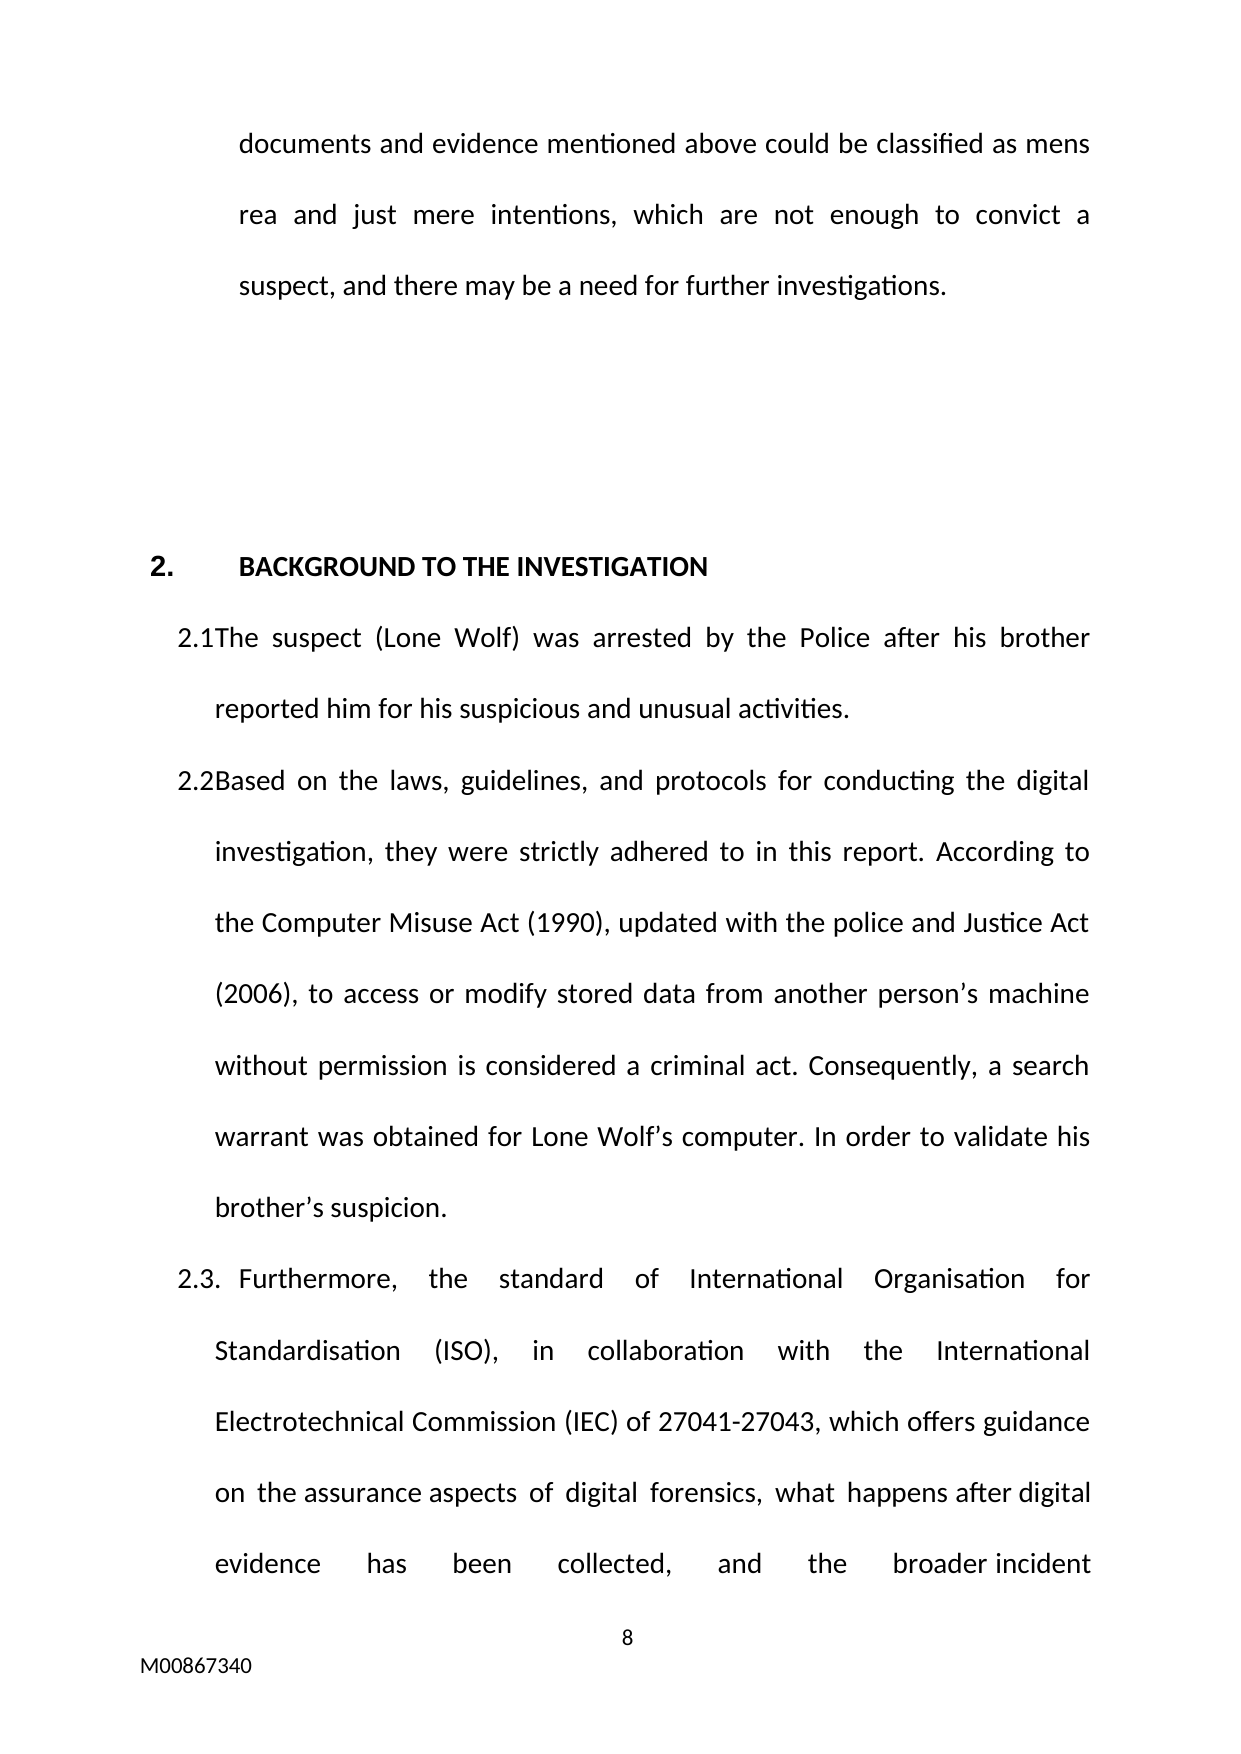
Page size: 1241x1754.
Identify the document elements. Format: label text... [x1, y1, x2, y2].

list BACKGROUND TO THE INVESTIGATION [150, 548, 1115, 583]
list Based on the laws, guidelines, and protocols for conducting the digital investigation, they were strictly adhered to in this report. According to the Computer Misuse Act (1990), updated with the police and Justice Act (2006), to access or modify stored data from another person’s machine without permission is considered a criminal act. Consequently, a search warrant was obtained for Lone Wolf’s computer. In order to validate his brother’s suspicion. [177, 762, 1091, 1225]
list The suspect (Lone Wolf) was arrested by the Police after his brother reported him for his suspicious and unusual activities. [177, 619, 1091, 726]
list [150, 125, 1091, 303]
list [177, 1260, 1091, 1581]
